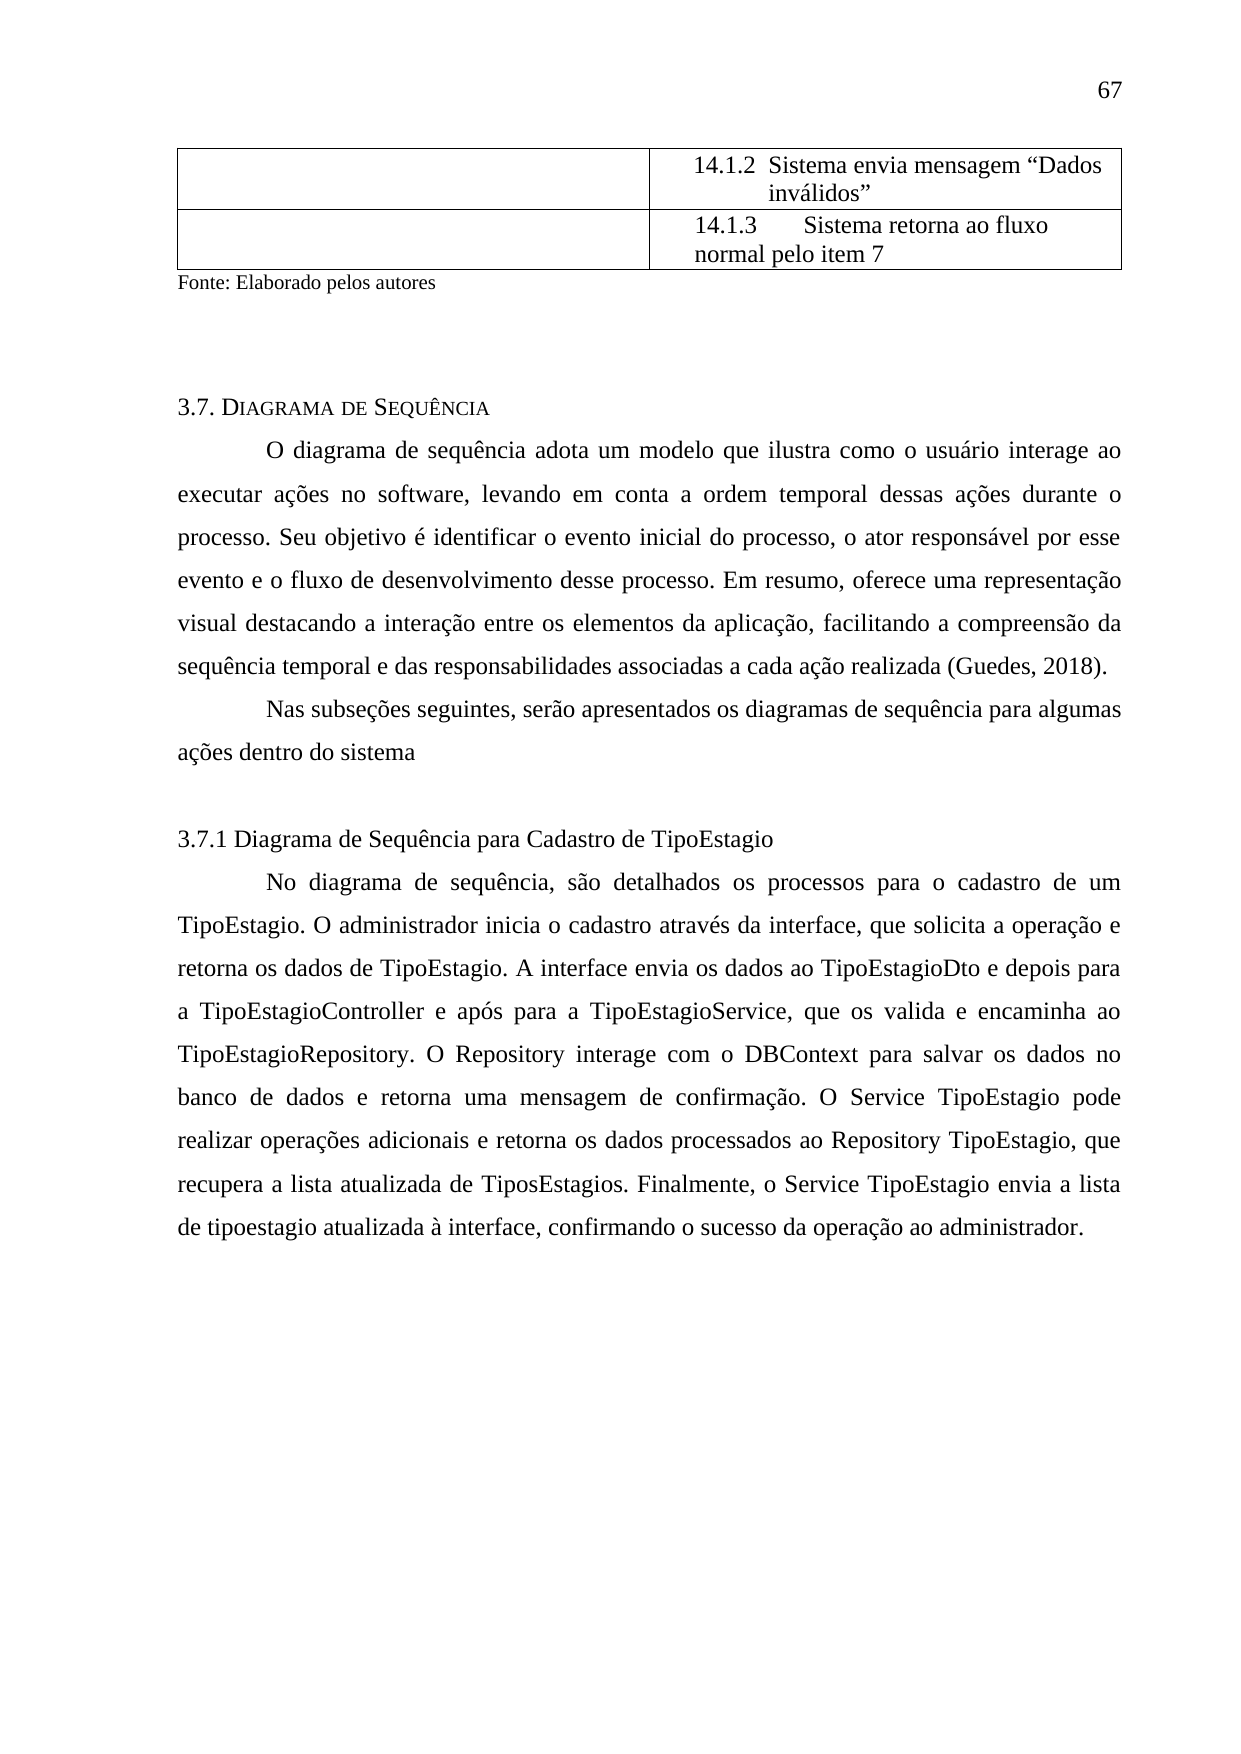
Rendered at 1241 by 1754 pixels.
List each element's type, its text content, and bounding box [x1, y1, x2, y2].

table_cell [178, 149, 649, 208]
text Nas subseções seguintes, serão apresentados os diagramas de sequência para algumas ações dentro do sistema [177, 694, 1122, 766]
text No diagrama de sequência, são detalhados os processos para o cadastro de um TipoEstagio. O administrador inicia o cadastro através da interface, que solicita a operação e retorna os dados de TipoEstagio. A interface envia os dados ao TipoEstagioDto e depois para a TipoEstagioController e após para a TipoEstagioService, que os valida e encaminha ao TipoEstagioRepository. O Repository interage com o DBContext para salvar os dados no banco de dados e retorna uma mensagem de confirmação. O Service TipoEstagio pode realizar operações adicionais e retorna os dados processados ao Repository TipoEstagio, que recupera a lista atualizada de TiposEstagios. Finalmente, o Service TipoEstagio envia a lista de tipoestagio atualizada à interface, confirmando o sucesso da operação ao administrador. [177, 867, 1122, 1241]
table_cell [178, 210, 649, 269]
subtitle 3.7. Diagrama de Sequência [177, 392, 1122, 421]
subtitle 3.7.1 Diagrama de Sequência para Cadastro de TipoEstagio [177, 824, 1122, 852]
table_cell Sistema envia mensagem “Dados inválidos” [650, 149, 1121, 208]
text Fonte: Elaborado pelos autores [177, 270, 1122, 294]
text O diagrama de sequência adota um modelo que ilustra como o usuário interage ao executar ações no software, levando em conta a ordem temporal dessas ações durante o processo. Seu objetivo é identificar o evento inicial do processo, o ator responsável por esse evento e o fluxo de desenvolvimento desse processo. Em resumo, oferece uma representação visual destacando a interação entre os elementos da aplicação, facilitando a compreensão da sequência temporal e das responsabilidades associadas a cada ação realizada (Guedes, 2018). [177, 436, 1122, 680]
table_cell Sistema retorna ao fluxo normal pelo item 7 [650, 210, 1121, 269]
